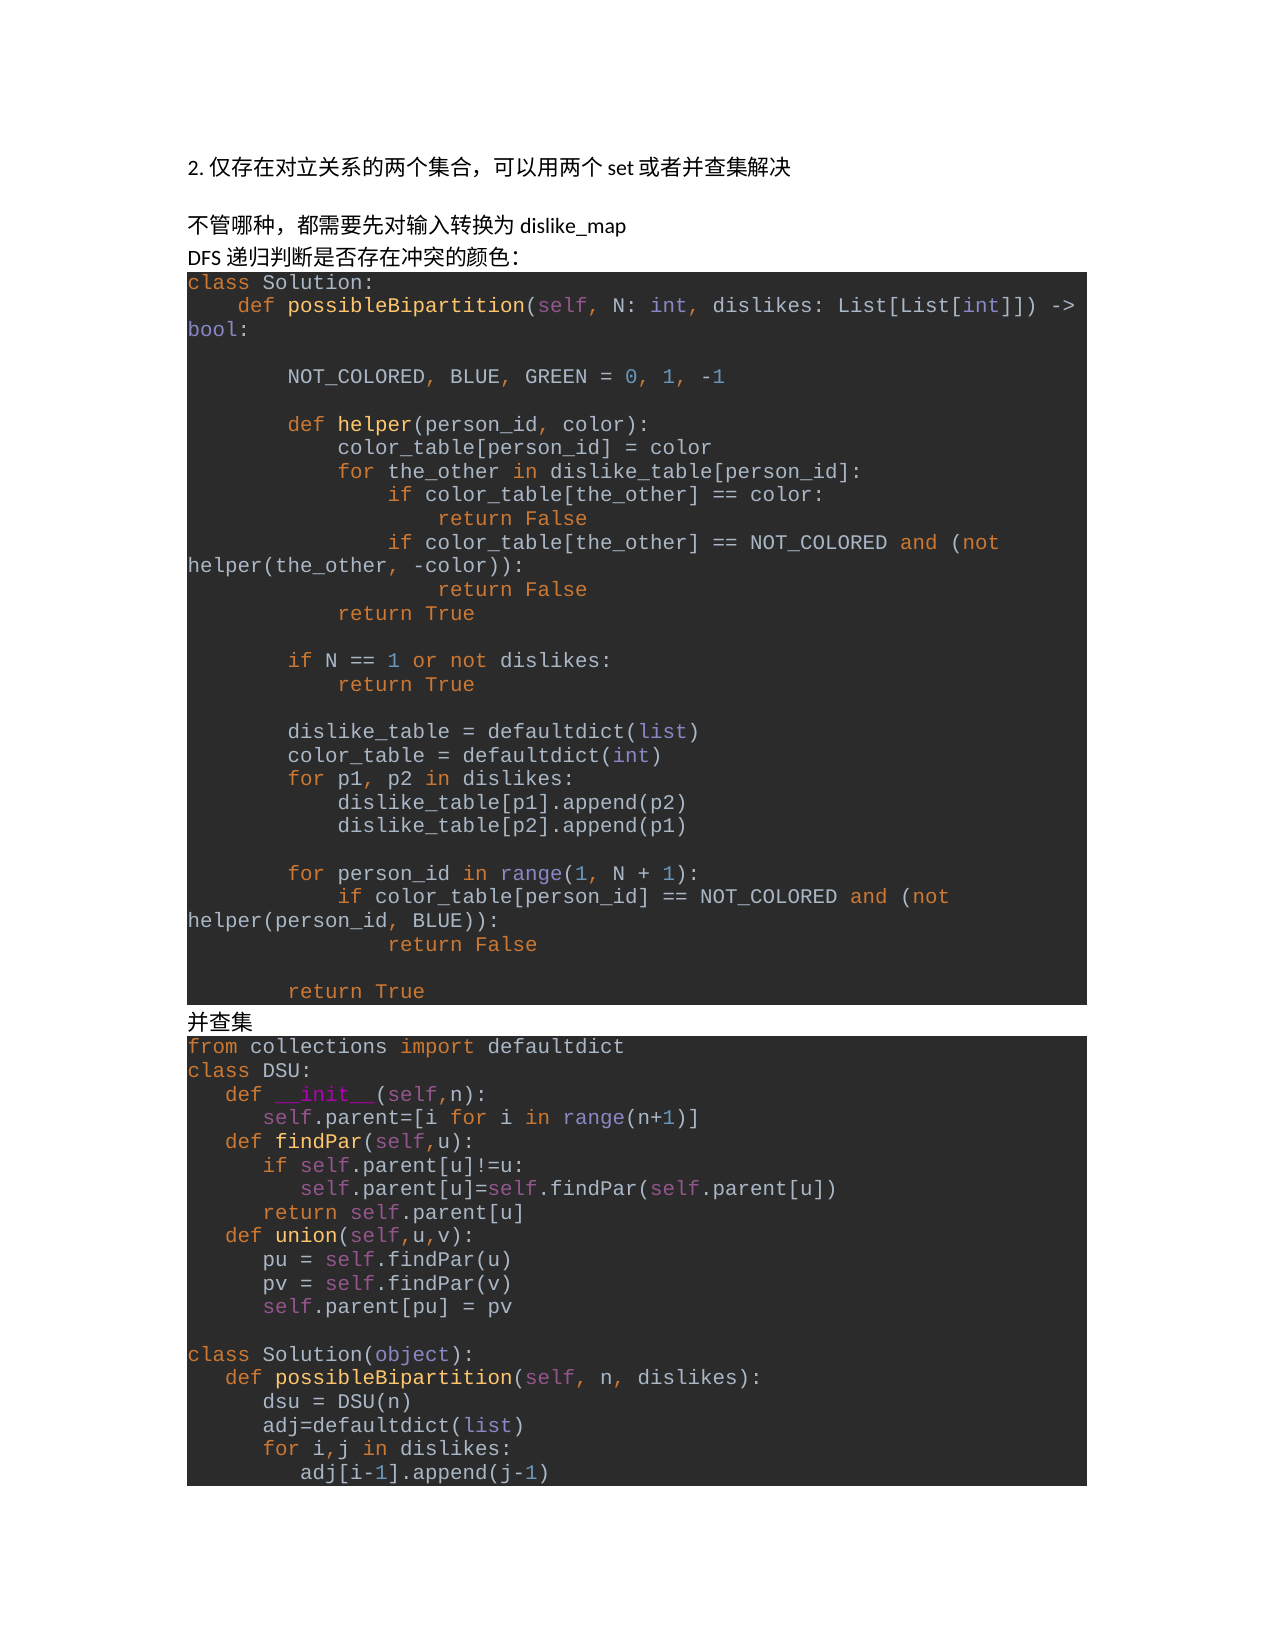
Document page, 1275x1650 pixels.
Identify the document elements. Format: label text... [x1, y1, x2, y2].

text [187, 1036, 1087, 1486]
text class Solution: def possibleBipartition(self, N: int, dislikes: List[List[int]]) -> bool: NOT_COLORED, BLUE, GREEN = 0, 1, -1 def helper(person_id, color): color_table[person_id] = color for the_other in dislike_table[person_id]: if color_table[the_other] == color: return False if color_table[the_other] == NOT_COLORED and (not helper(the_other, -color)): return False return True if N == 1 or not dislikes: return True dislike_table = defaultdict(list) color_table = defaultdict(int) for p1, p2 in dislikes: dislike_table[p1].append(p2) dislike_table[p2].append(p1) for person_id in range(1, N + 1): if color_table[person_id] == NOT_COLORED and (not helper(person_id, BLUE)): return False return True [187, 272, 1087, 1005]
text DFS 递归判断是否存在冲突的颜色： [187, 240, 1087, 272]
text 2. 仅存在对立关系的两个集合，可以用两个set或者并查集解决 [187, 150, 1087, 182]
text 不管哪种，都需要先对输入转换为dislike_map [187, 208, 1087, 240]
text 并查集 [187, 1005, 1087, 1036]
